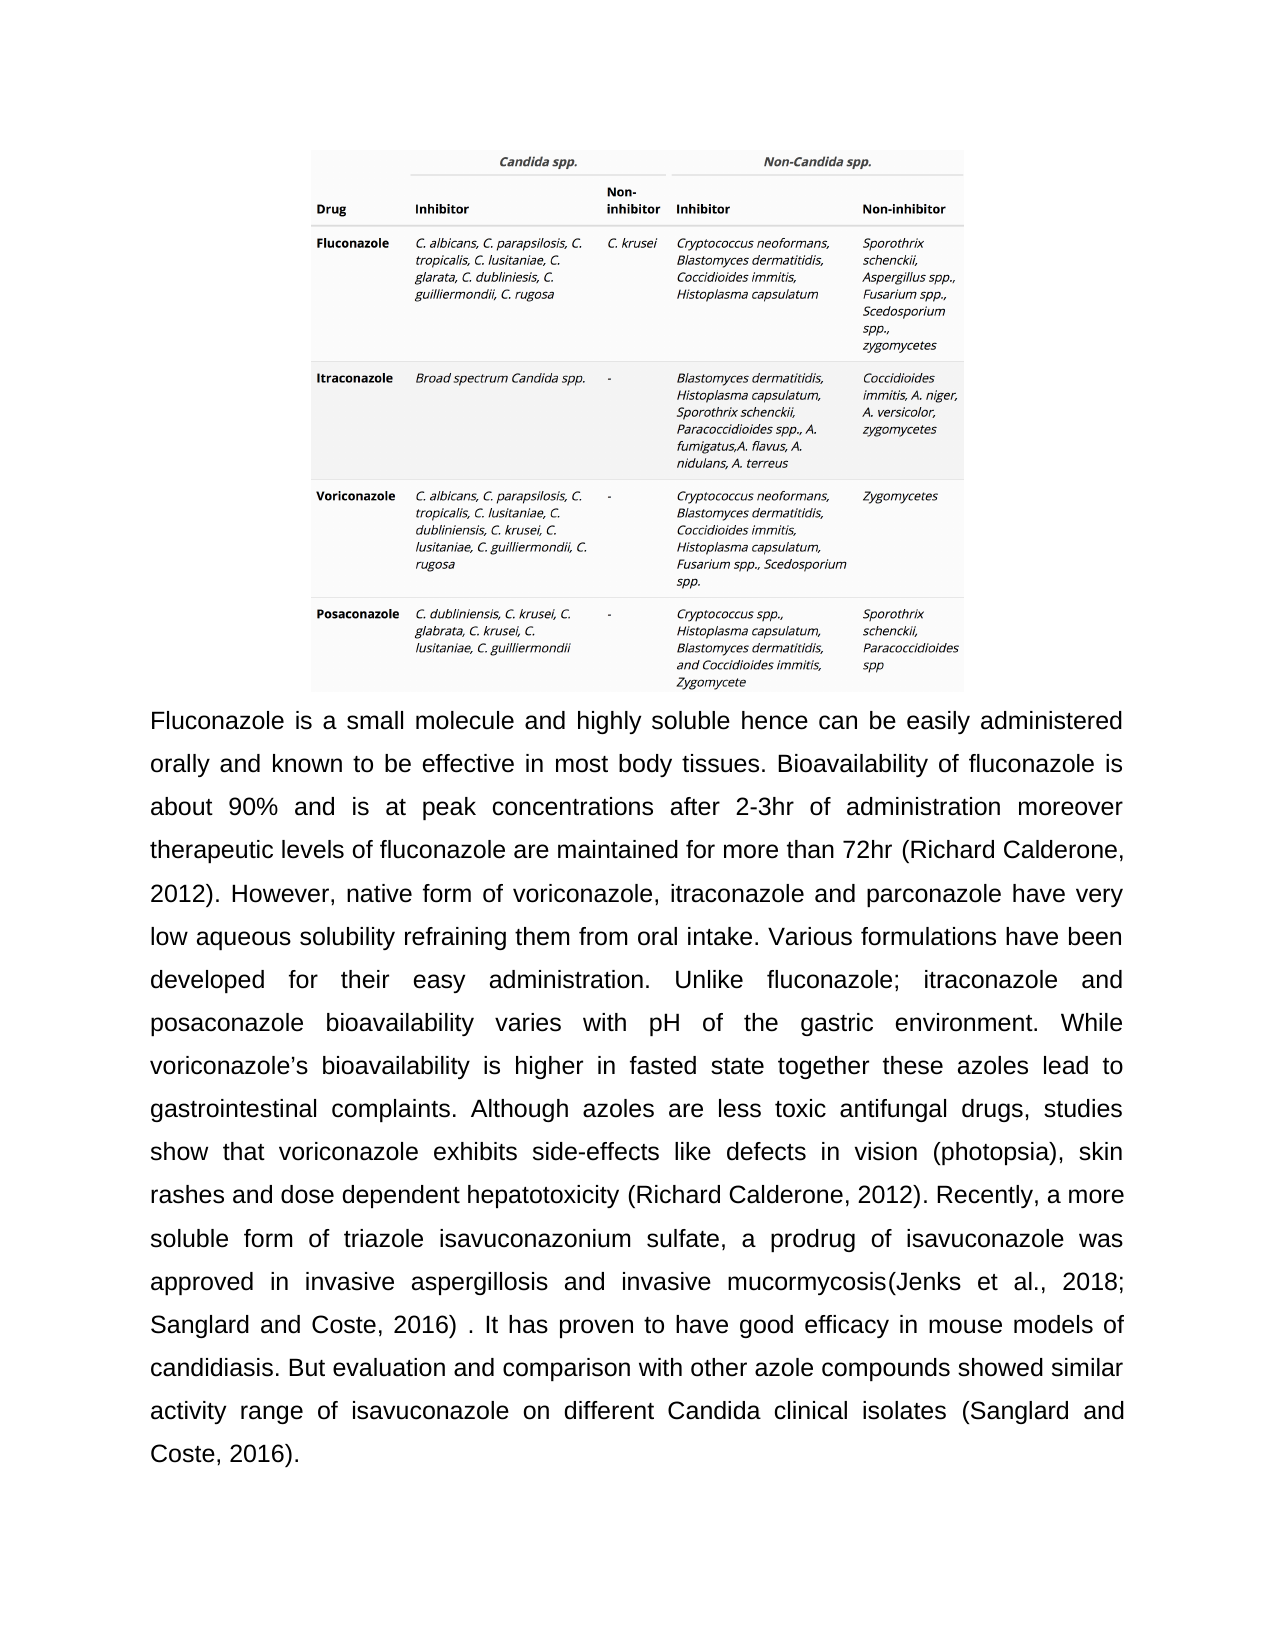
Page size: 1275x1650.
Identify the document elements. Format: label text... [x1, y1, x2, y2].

picture [311, 150, 964, 692]
text Fluconazole is a small molecule and highly soluble hence can be easily administered orally and known to be effective in most body tissues. Bioavailability of fluconazole is about 90% and is at peak concentrations after 2-3hr of administration moreover therapeutic levels of fluconazole are maintained for more than 72hr (Richard Calderone, 2012). However, native form of voriconazole, itraconazole and parconazole have very low aqueous solubility refraining them from oral intake. Various formulations have been developed for their easy administration. Unlike fluconazole; itraconazole and posaconazole bioavailability varies with pH of the gastric environment. While voriconazole’s bioavailability is higher in fasted state together these azoles lead to gastrointestinal complaints. Although azoles are less toxic antifungal drugs, studies show that voriconazole exhibits side-effects like defects in vision (photopsia), skin rashes and dose dependent hepatotoxicity (Richard Calderone, 2012). Recently, a more soluble form of triazole isavuconazonium sulfate, a prodrug of isavuconazole was approved in invasive aspergillosis and invasive mucormycosis(Jenks et al., 2018; Sanglard and Coste, 2016) . It has proven to have good efficacy in mouse models of candidiasis. But evaluation and comparison with other azole compounds showed similar activity range of isavuconazole on different Candida clinical isolates (Sanglard and Coste, 2016). [150, 706, 1125, 1468]
